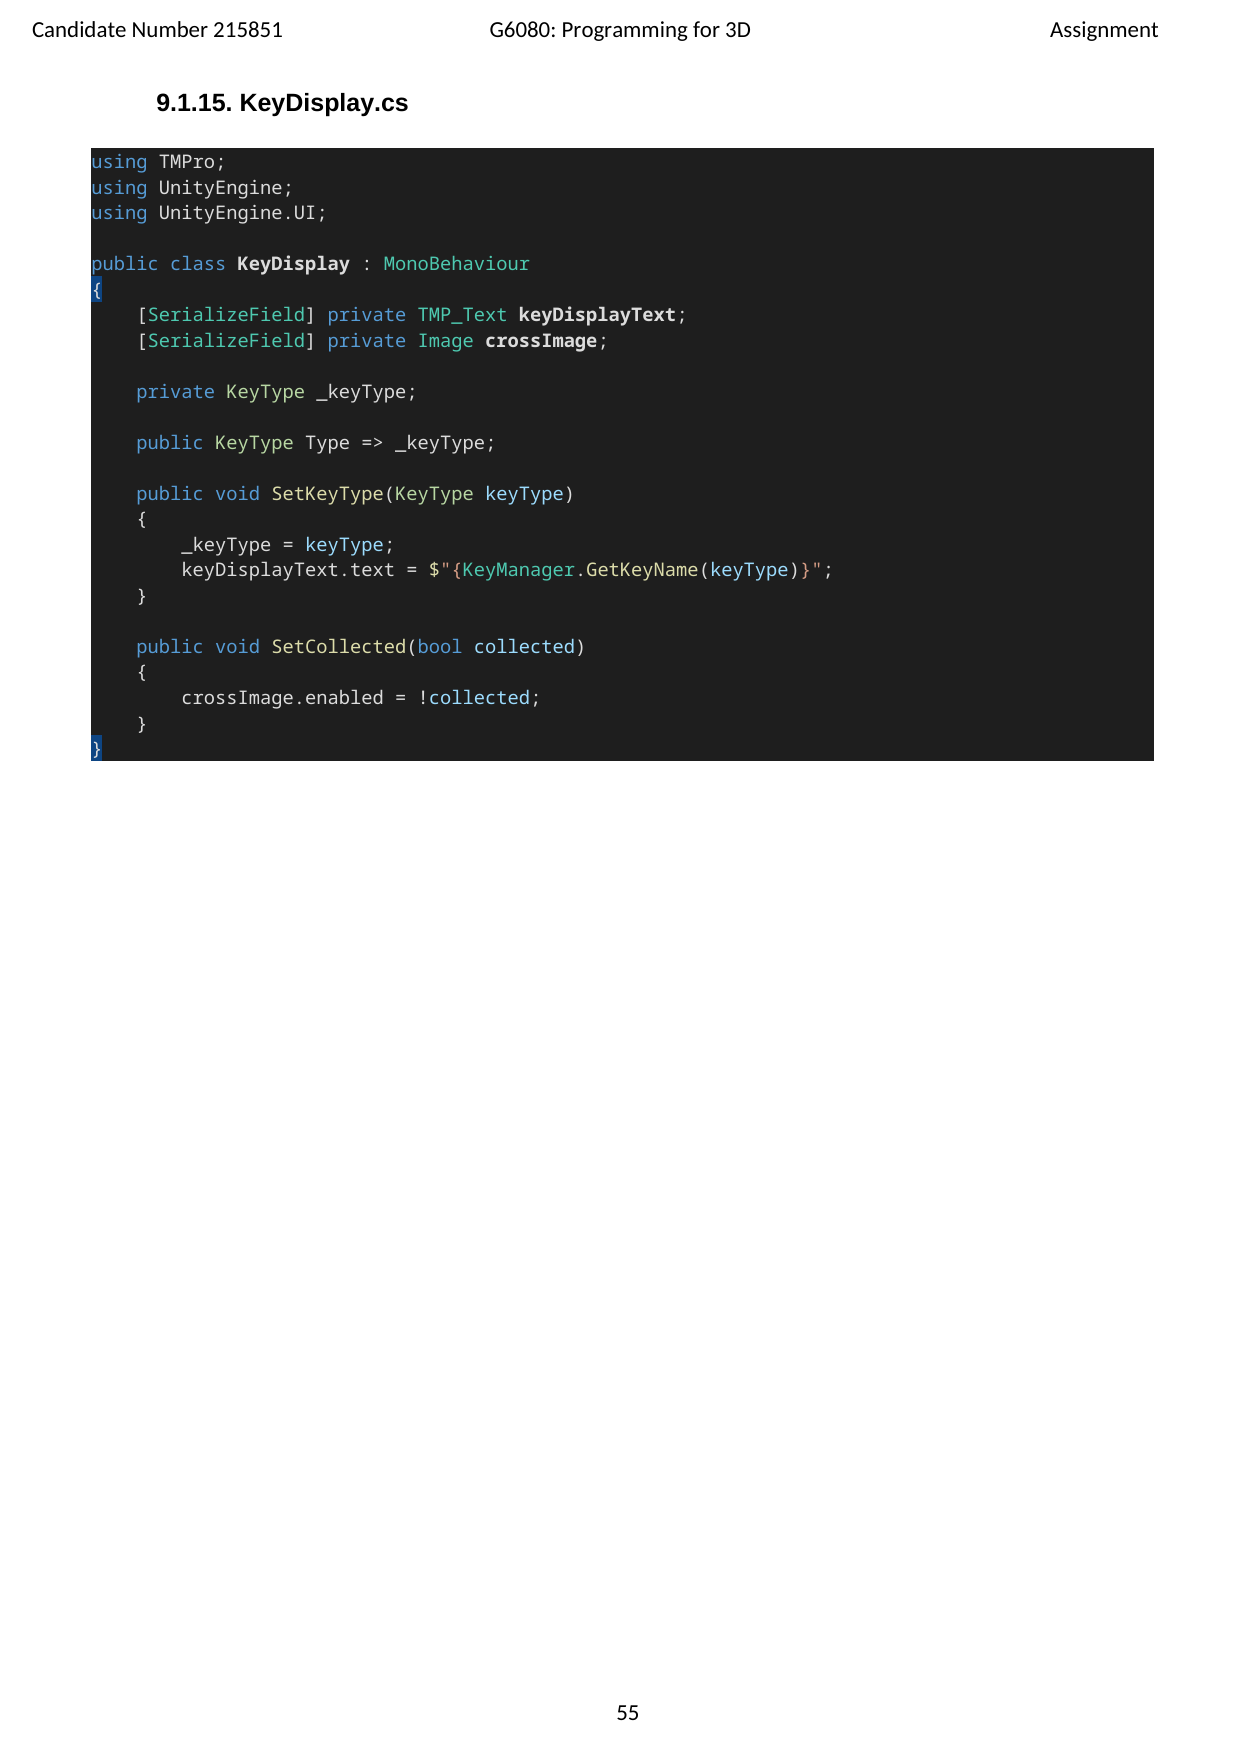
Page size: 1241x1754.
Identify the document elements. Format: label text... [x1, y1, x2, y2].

text using TMPro; using UnityEngine; using UnityEngine.UI; public class KeyDisplay : MonoBehaviour { [SerializeField] private TMP_Text keyDisplayText; [SerializeField] private Image crossImage; private KeyType _keyType; public KeyType Type => _keyType; public void SetKeyType(KeyType keyType) { _keyType = keyType; keyDisplayText.text = $"{KeyManager.GetKeyName(keyType)}"; } public void SetCollected(bool collected) { crossImage.enabled = !collected; } } [91, 148, 1154, 761]
subtitle KeyDisplay.cs [156, 88, 1090, 117]
